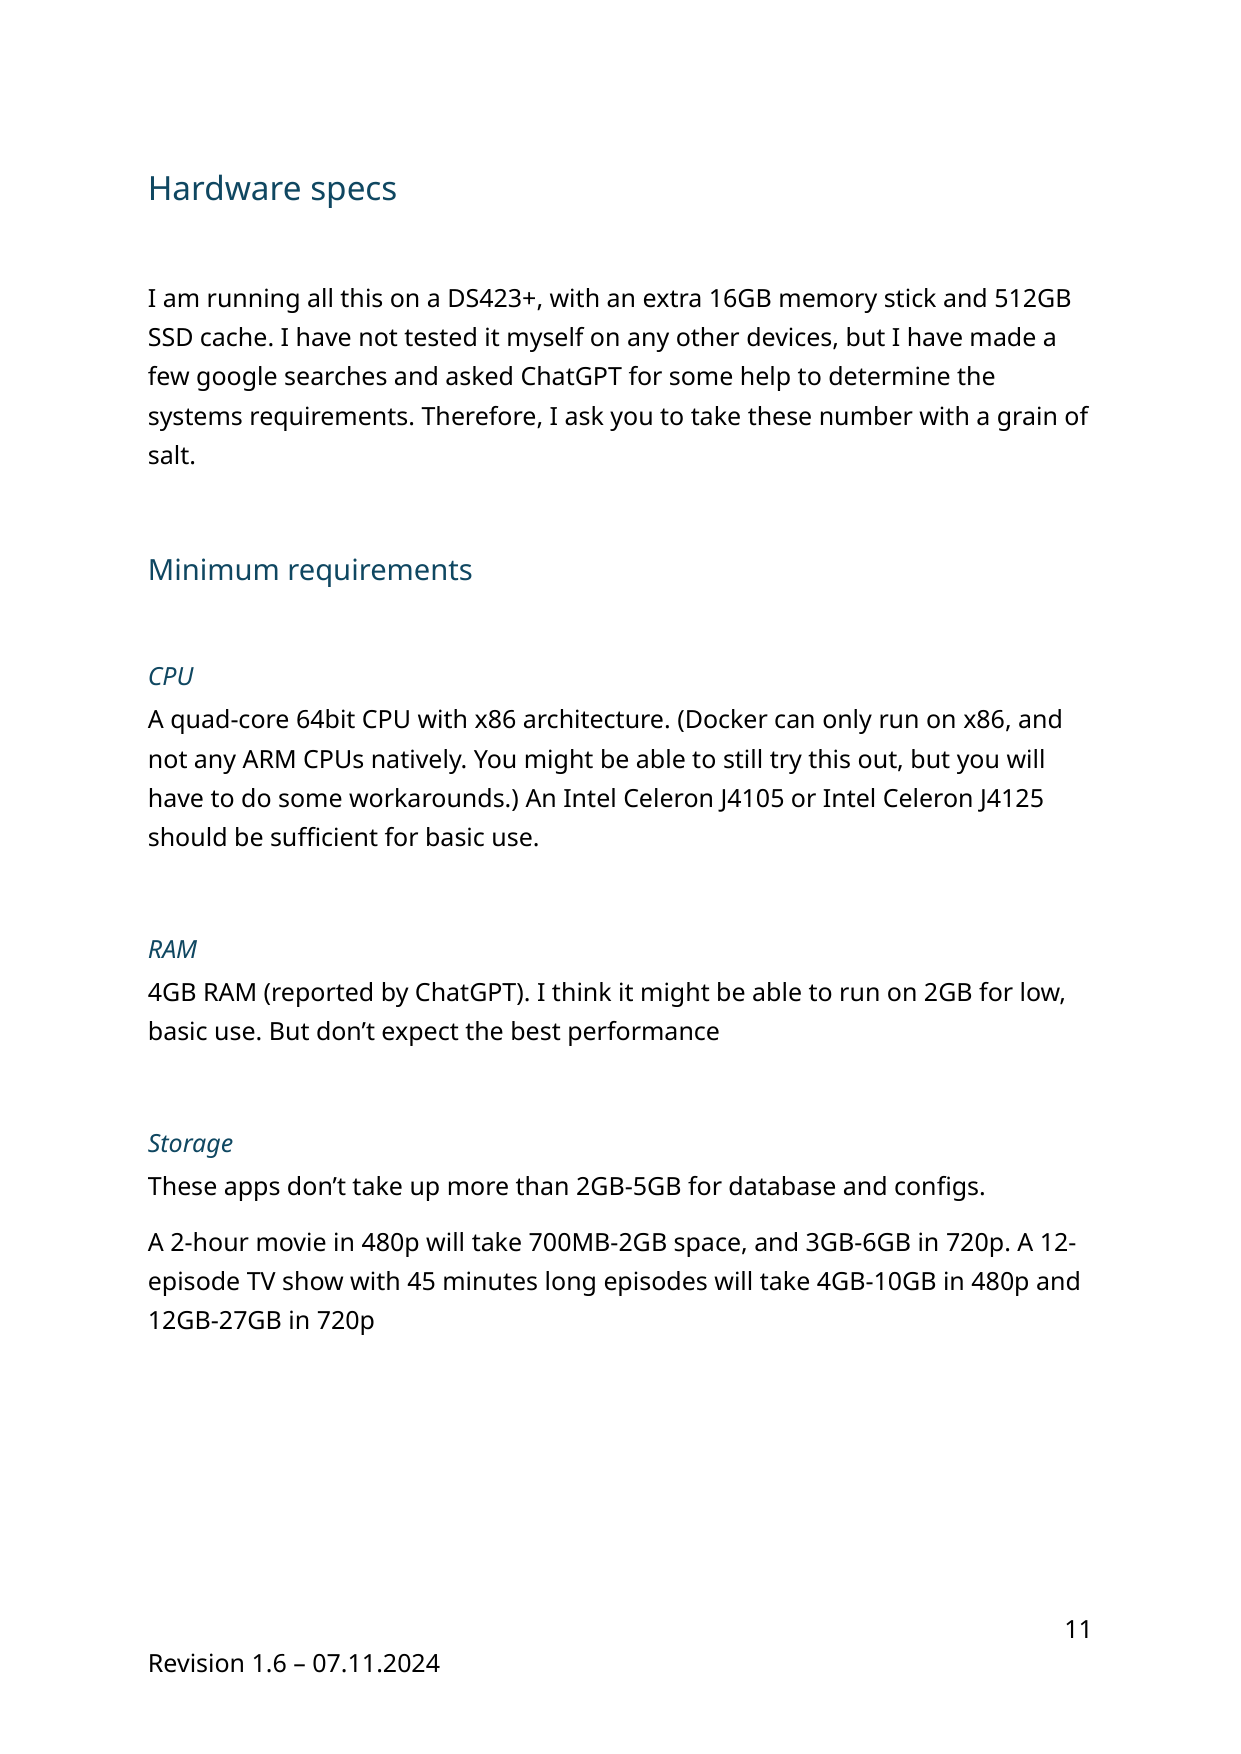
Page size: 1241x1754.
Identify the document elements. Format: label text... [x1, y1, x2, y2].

subtitle Hardware specs [148, 164, 1093, 210]
text A quad-core 64bit CPU with x86 architecture. (Docker can only run on x86, and not any ARM CPUs natively. You might be able to still try this out, but you will have to do some workarounds.) An Intel Celeron J4105 or Intel Celeron J4125 should be sufficient for basic use. [148, 702, 1093, 854]
subtitle RAM [148, 931, 1093, 965]
subtitle CPU [148, 659, 1093, 693]
text These apps don’t take up more than 2GB-5GB for database and configs. [148, 1169, 1093, 1203]
subtitle Storage [148, 1125, 1093, 1159]
text I am running all this on a DS423+, with an extra 16GB memory stick and 512GB SSD cache. I have not tested it myself on any other devices, but I have made a few google searches and asked ChatGPT for some help to determine the systems requirements. Therefore, I ask you to take these number with a grain of salt. [148, 281, 1093, 471]
text A 2-hour movie in 480p will take 700MB-2GB space, and 3GB-6GB in 720p. A 12-episode TV show with 45 minutes long episodes will take 4GB-10GB in 480p and 12GB-27GB in 720p [148, 1224, 1093, 1337]
subtitle Minimum requirements [148, 549, 1093, 589]
text 4GB RAM (reported by ChatGPT). I think it might be able to run on 2GB for low, basic use. But don’t expect the best performance [148, 974, 1093, 1048]
